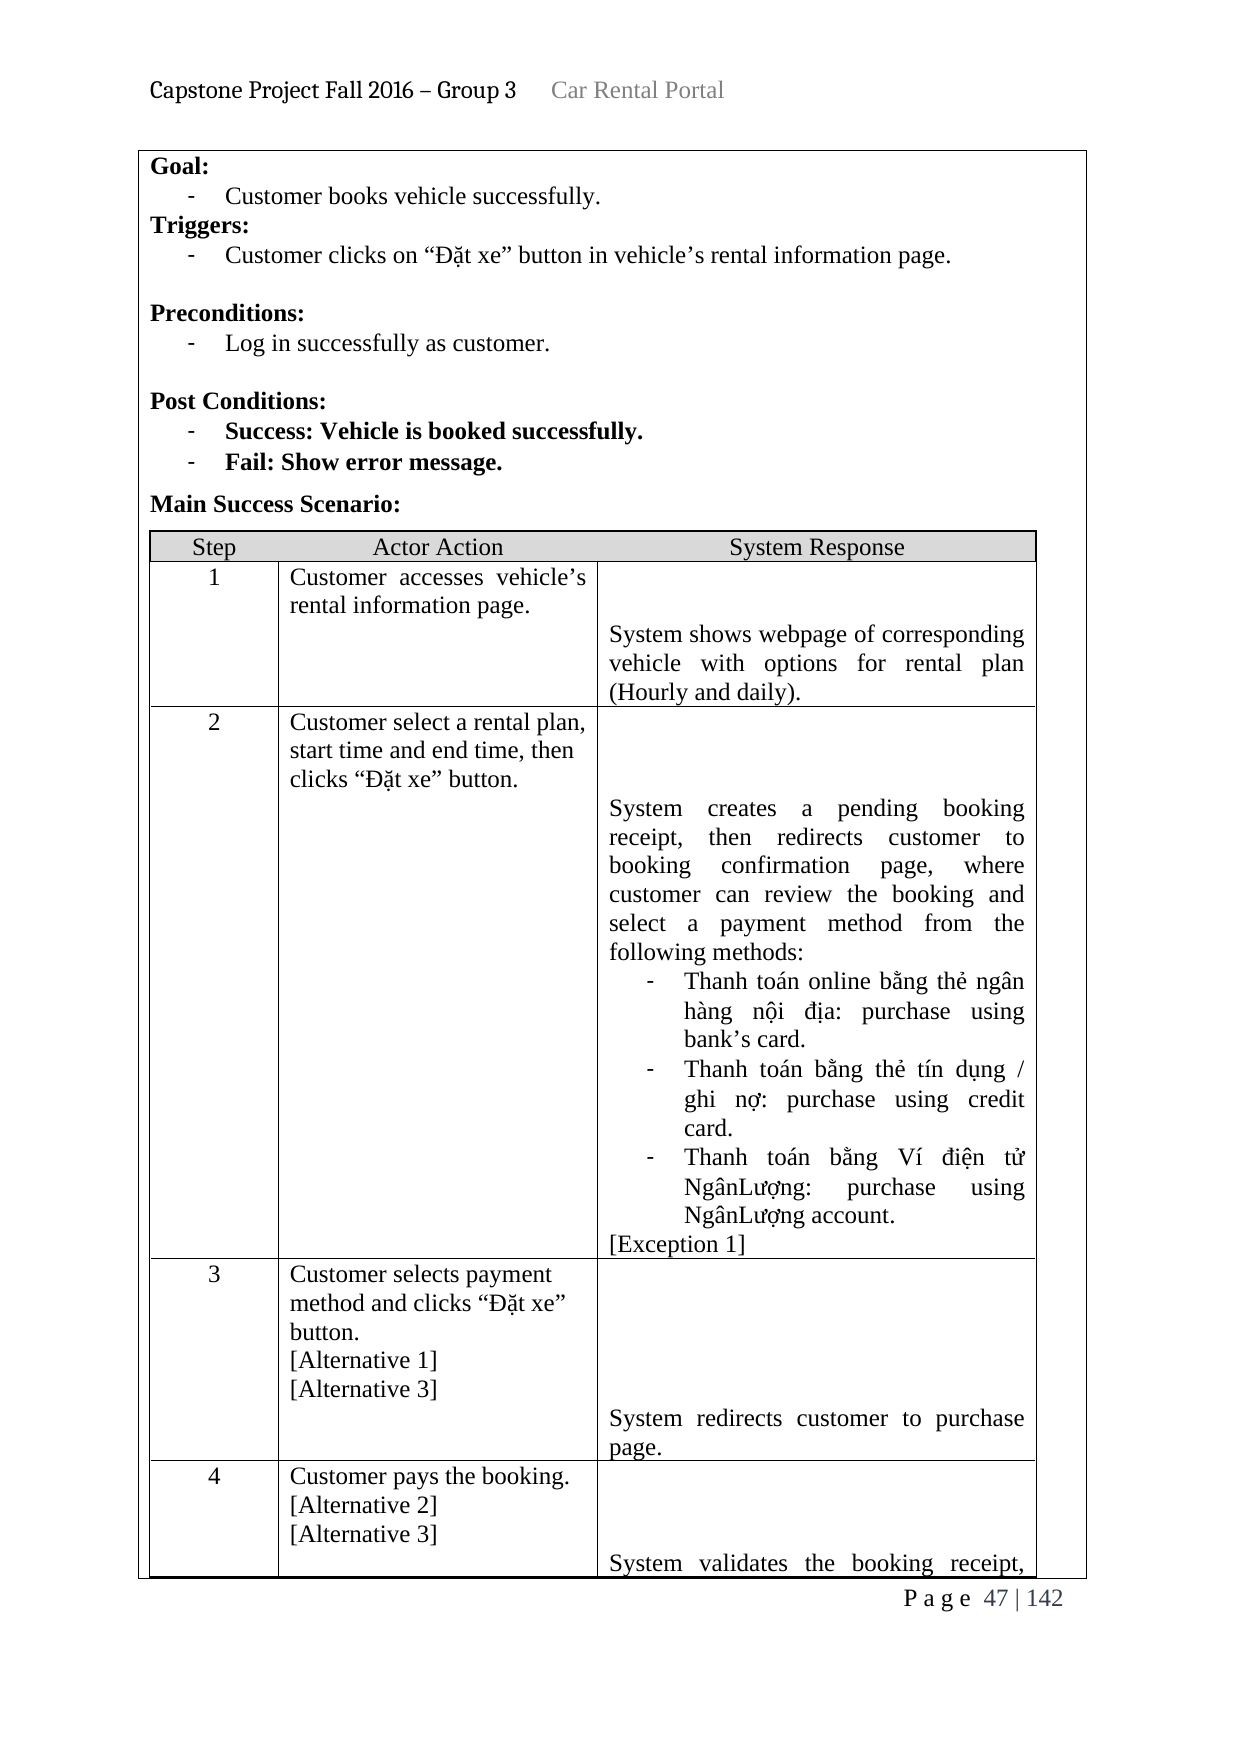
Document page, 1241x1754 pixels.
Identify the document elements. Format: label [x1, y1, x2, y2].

table_cell [139, 151, 1086, 1577]
